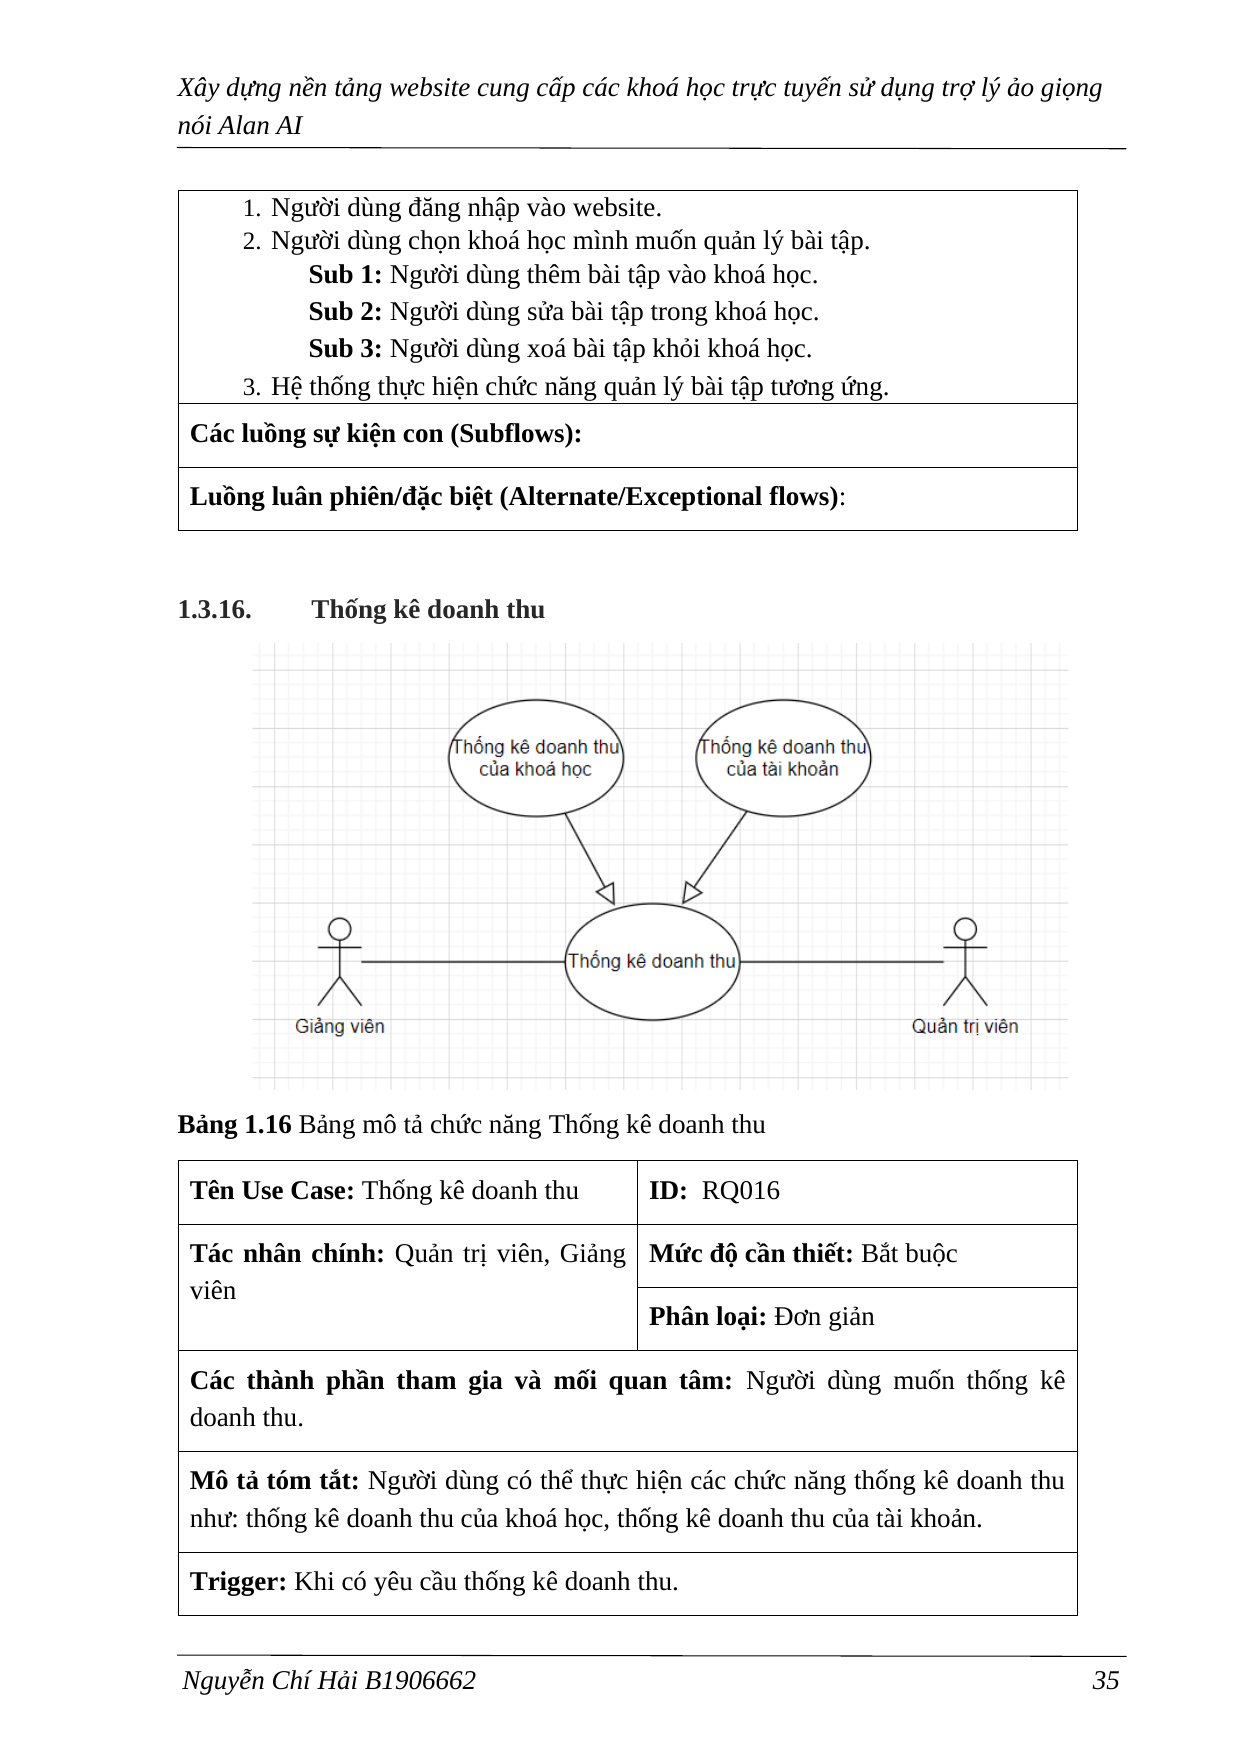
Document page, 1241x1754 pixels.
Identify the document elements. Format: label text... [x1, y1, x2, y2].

table_cell Mức độ cần thiết: Bắt buộc [638, 1225, 1077, 1287]
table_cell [179, 191, 1077, 403]
table_header ID: RQ016 [638, 1161, 1077, 1224]
table_cell Phân loại: Đơn giản [638, 1288, 1077, 1350]
table_cell Mô tả tóm tắt: Người dùng có thể thực hiện các chức năng thống kê doanh thu như: thống kê doanh thu của khoá học, thống kê doanh thu của tài khoản. [179, 1452, 1077, 1552]
table_header Tên Use Case: Thống kê doanh thu [179, 1161, 637, 1224]
table_cell Các luồng sự kiện con (Subflows): [179, 404, 1077, 467]
table_cell Luồng luân phiên/đặc biệt (Alternate/Exceptional flows): [179, 468, 1077, 530]
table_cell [179, 1553, 1077, 1615]
table_cell Các thành phần tham gia và mối quan tâm: Người dùng muốn thống kê doanh thu. [179, 1351, 1077, 1451]
subtitle Thống kê doanh thu [177, 593, 1122, 624]
table_cell Tác nhân chính: Quản trị viên, Giảng viên [179, 1225, 637, 1350]
text Bảng 1.16 Bảng mô tả chức năng Thống kê doanh thu [177, 1108, 1122, 1139]
picture [252, 643, 1069, 1090]
